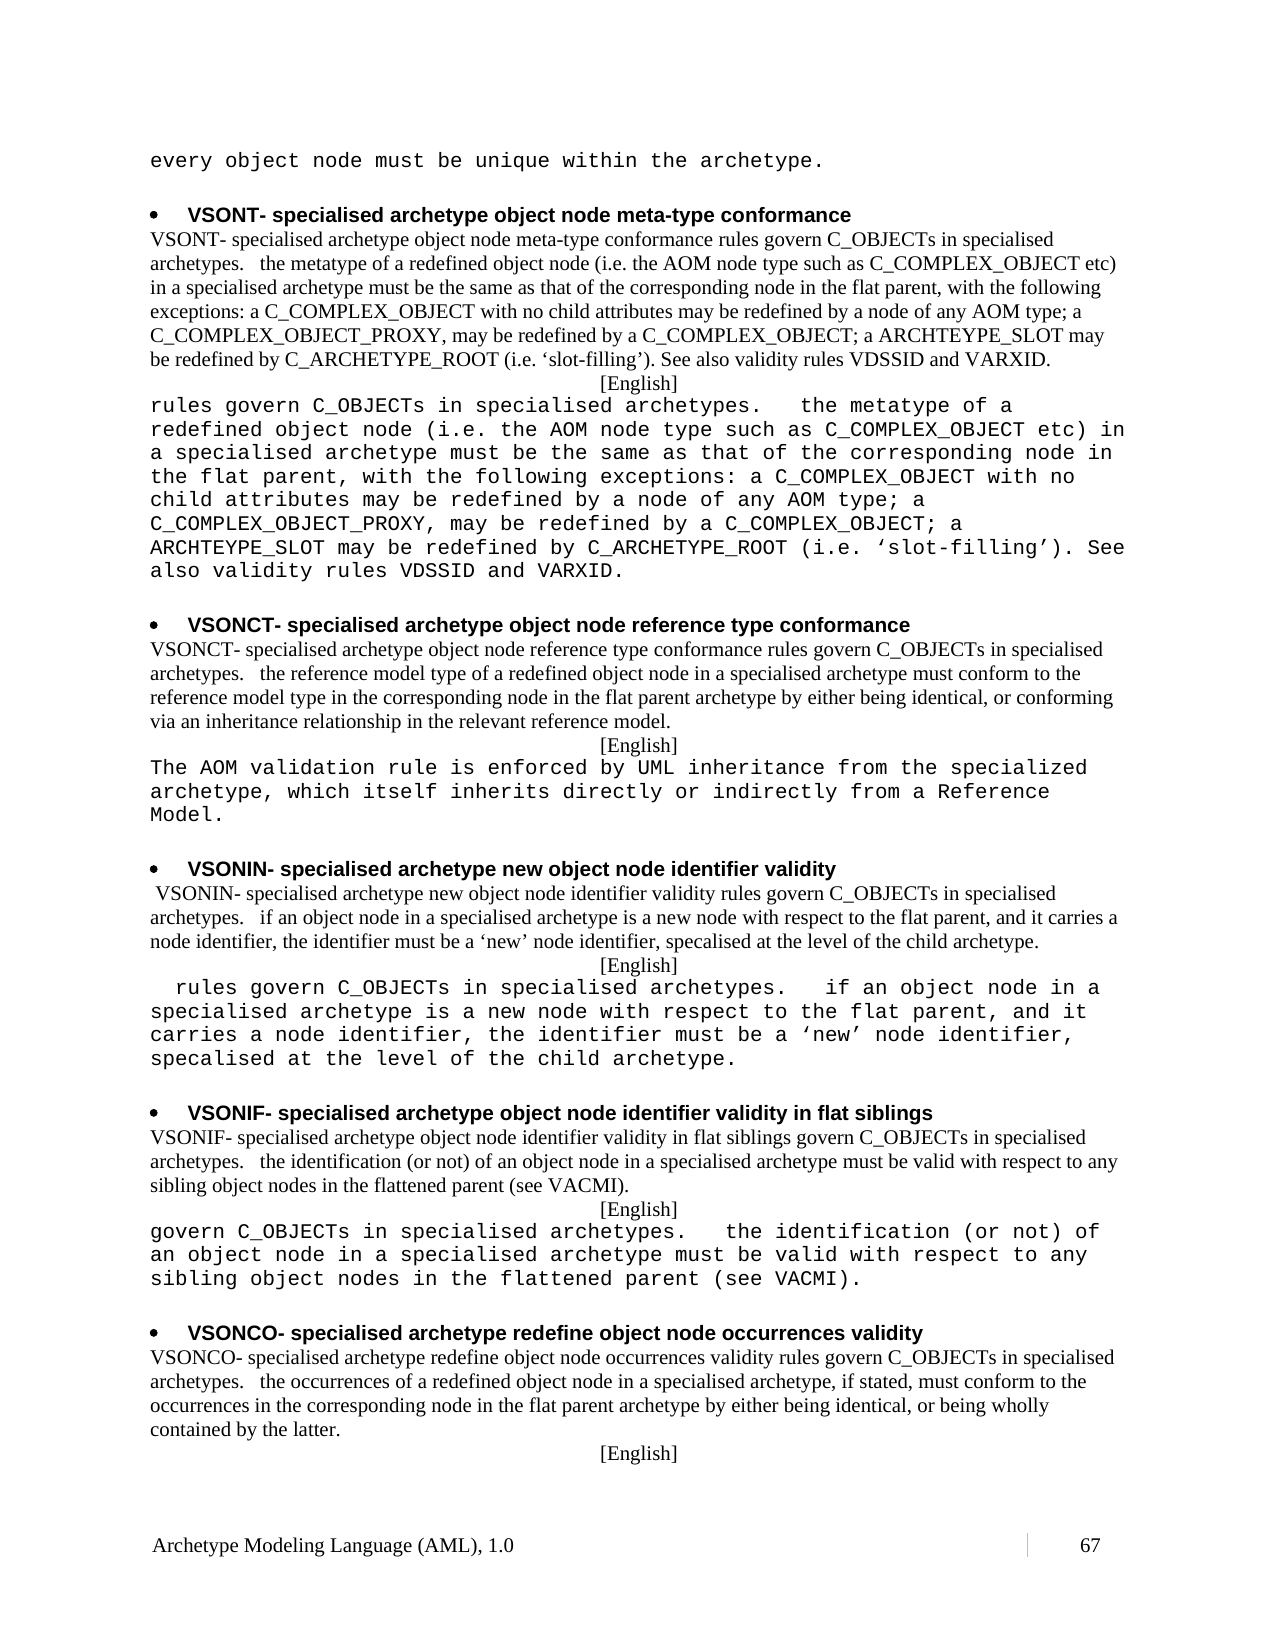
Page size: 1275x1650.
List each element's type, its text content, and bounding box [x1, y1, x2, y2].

text VSONCO- specialised archetype redefine object node occurrences validity rules govern C_OBJECTs in specialised archetypes. the occurrences of a redefined object node in a specialised archetype, if stated, must conform to the occurrences in the corresponding node in the flat parent archetype by either being identical, or being wholly contained by the latter. [150, 1344, 1125, 1441]
text [English] [525, 1441, 1125, 1465]
text VSONT- specialised archetype object node meta-type conformance rules govern C_OBJECTs in specialised archetypes. the metatype of a redefined object node (i.e. the AOM node type such as C_COMPLEX_OBJECT etc) in a specialised archetype must be the same as that of the corresponding node in the flat parent, with the following exceptions: a C_COMPLEX_OBJECT with no child attributes may be redefined by a node of any AOM type; a C_COMPLEX_OBJECT_PROXY, may be redefined by a C_COMPLEX_OBJECT; a ARCHTEYPE_SLOT may be redefined by C_ARCHETYPE_ROOT (i.e. ‘slot-filling’). See also validity rules VDSSID and VARXID. [150, 226, 1125, 371]
list VSONIF- specialised archetype object node identifier validity in flat siblings [150, 1101, 1125, 1124]
text rules govern C_OBJECTs in specialised archetypes. the metatype of a redefined object node (i.e. the AOM node type such as C_COMPLEX_OBJECT etc) in a specialised archetype must be the same as that of the corresponding node in the flat parent, with the following exceptions: a C_COMPLEX_OBJECT with no child attributes may be redefined by a node of any AOM type; a C_COMPLEX_OBJECT_PROXY, may be redefined by a C_COMPLEX_OBJECT; a ARCHTEYPE_SLOT may be redefined by C_ARCHETYPE_ROOT (i.e. ‘slot-filling’). See also validity rules VDSSID and VARXID. [150, 395, 1125, 584]
text [English] [525, 371, 1125, 395]
text [English] [525, 733, 1125, 757]
text govern C_OBJECTs in specialised archetypes. the identification (or not) of an object node in a specialised archetype must be valid with respect to any sibling object nodes in the flattened parent (see VACMI). [150, 1221, 1125, 1292]
list VSONCT- specialised archetype object node reference type conformance [150, 613, 1125, 637]
list VSONCO- specialised archetype redefine object node occurrences validity [150, 1321, 1125, 1344]
text VSONCT- specialised archetype object node reference type conformance rules govern C_OBJECTs in specialised archetypes. the reference model type of a redefined object node in a specialised archetype must conform to the reference model type in the corresponding node in the flat parent archetype by either being identical, or conforming via an inheritance relationship in the relevant reference model. [150, 637, 1125, 733]
text [English] [525, 1197, 1125, 1221]
text rules govern C_OBJECTs in specialised archetypes. if an object node in a specialised archetype is a new node with respect to the flat parent, and it carries a node identifier, the identifier must be a ‘new’ node identifier, specalised at the level of the child archetype. [150, 977, 1125, 1072]
text VSONIF- specialised archetype object node identifier validity in flat siblings govern C_OBJECTs in specialised archetypes. the identification (or not) of an object node in a specialised archetype must be valid with respect to any sibling object nodes in the flattened parent (see VACMI). [150, 1124, 1125, 1197]
text every object node must be unique within the archetype. [150, 150, 1125, 174]
text The AOM validation rule is enforced by UML inheritance from the specialized archetype, which itself inherits directly or indirectly from a Reference Model. [150, 757, 1125, 828]
text [English] [525, 953, 1125, 977]
text VSONIN- specialised archetype new object node identifier validity rules govern C_OBJECTs in specialised archetypes. if an object node in a specialised archetype is a new node with respect to the flat parent, and it carries a node identifier, the identifier must be a ‘new’ node identifier, specalised at the level of the child archetype. [150, 881, 1125, 953]
list VSONT- specialised archetype object node meta-type conformance [150, 202, 1125, 226]
list VSONIN- specialised archetype new object node identifier validity [150, 857, 1125, 881]
